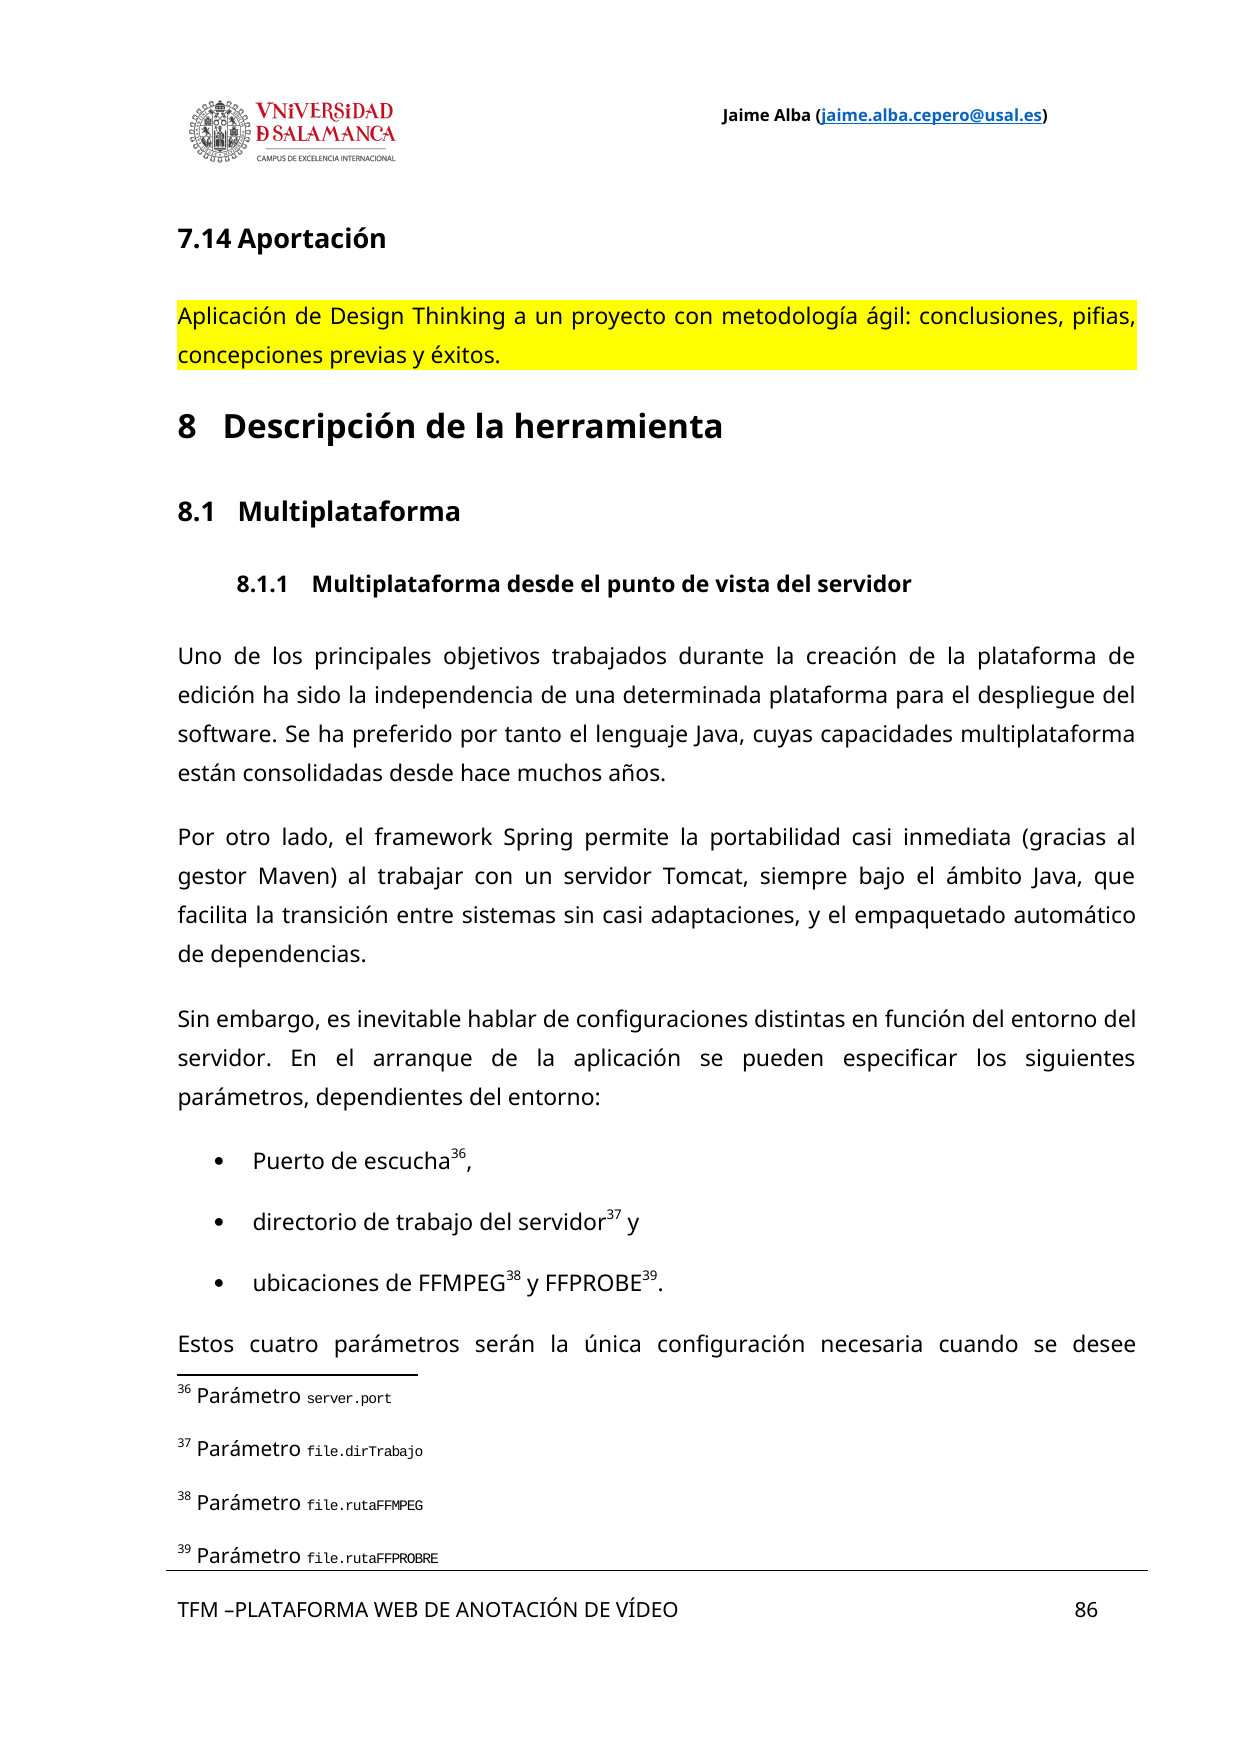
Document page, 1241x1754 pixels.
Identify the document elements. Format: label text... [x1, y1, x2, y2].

list ubicaciones de FFMPEG y FFPROBE. [215, 1267, 1137, 1298]
subtitle Multiplataforma desde el punto de vista del servidor [236, 568, 1137, 599]
subtitle Aportación [177, 219, 1137, 256]
list Puerto de escucha, [215, 1145, 1137, 1176]
subtitle Multiplataforma [177, 492, 1137, 529]
text Aplicación de Design Thinking a un proyecto con metodología ágil: conclusiones, pifias, concepciones previas y éxitos. [177, 300, 1137, 370]
text Sin embargo, es inevitable hablar de configuraciones distintas en función del entorno del servidor. En el arranque de la aplicación se pueden especificar los siguientes parámetros, dependientes del entorno: [177, 1002, 1137, 1112]
text Por otro lado, el framework Spring permite la portabilidad casi inmediata (gracias al gestor Maven) al trabajar con un servidor Tomcat, siempre bajo el ámbito Java, que facilita la transición entre sistemas sin casi adaptaciones, y el empaquetado automático de dependencias. [177, 821, 1137, 970]
list directorio de trabajo del servidor y [215, 1206, 1137, 1237]
text Uno de los principales objetivos trabajados durante la creación de la plataforma de edición ha sido la independencia de una determinada plataforma para el despliegue del software. Se ha preferido por tanto el lenguaje Java, cuyas capacidades multiplataforma están consolidadas desde hace muchos años. [177, 640, 1137, 788]
picture [188, 99, 397, 163]
subtitle Descripción de la herramienta [177, 403, 1137, 448]
